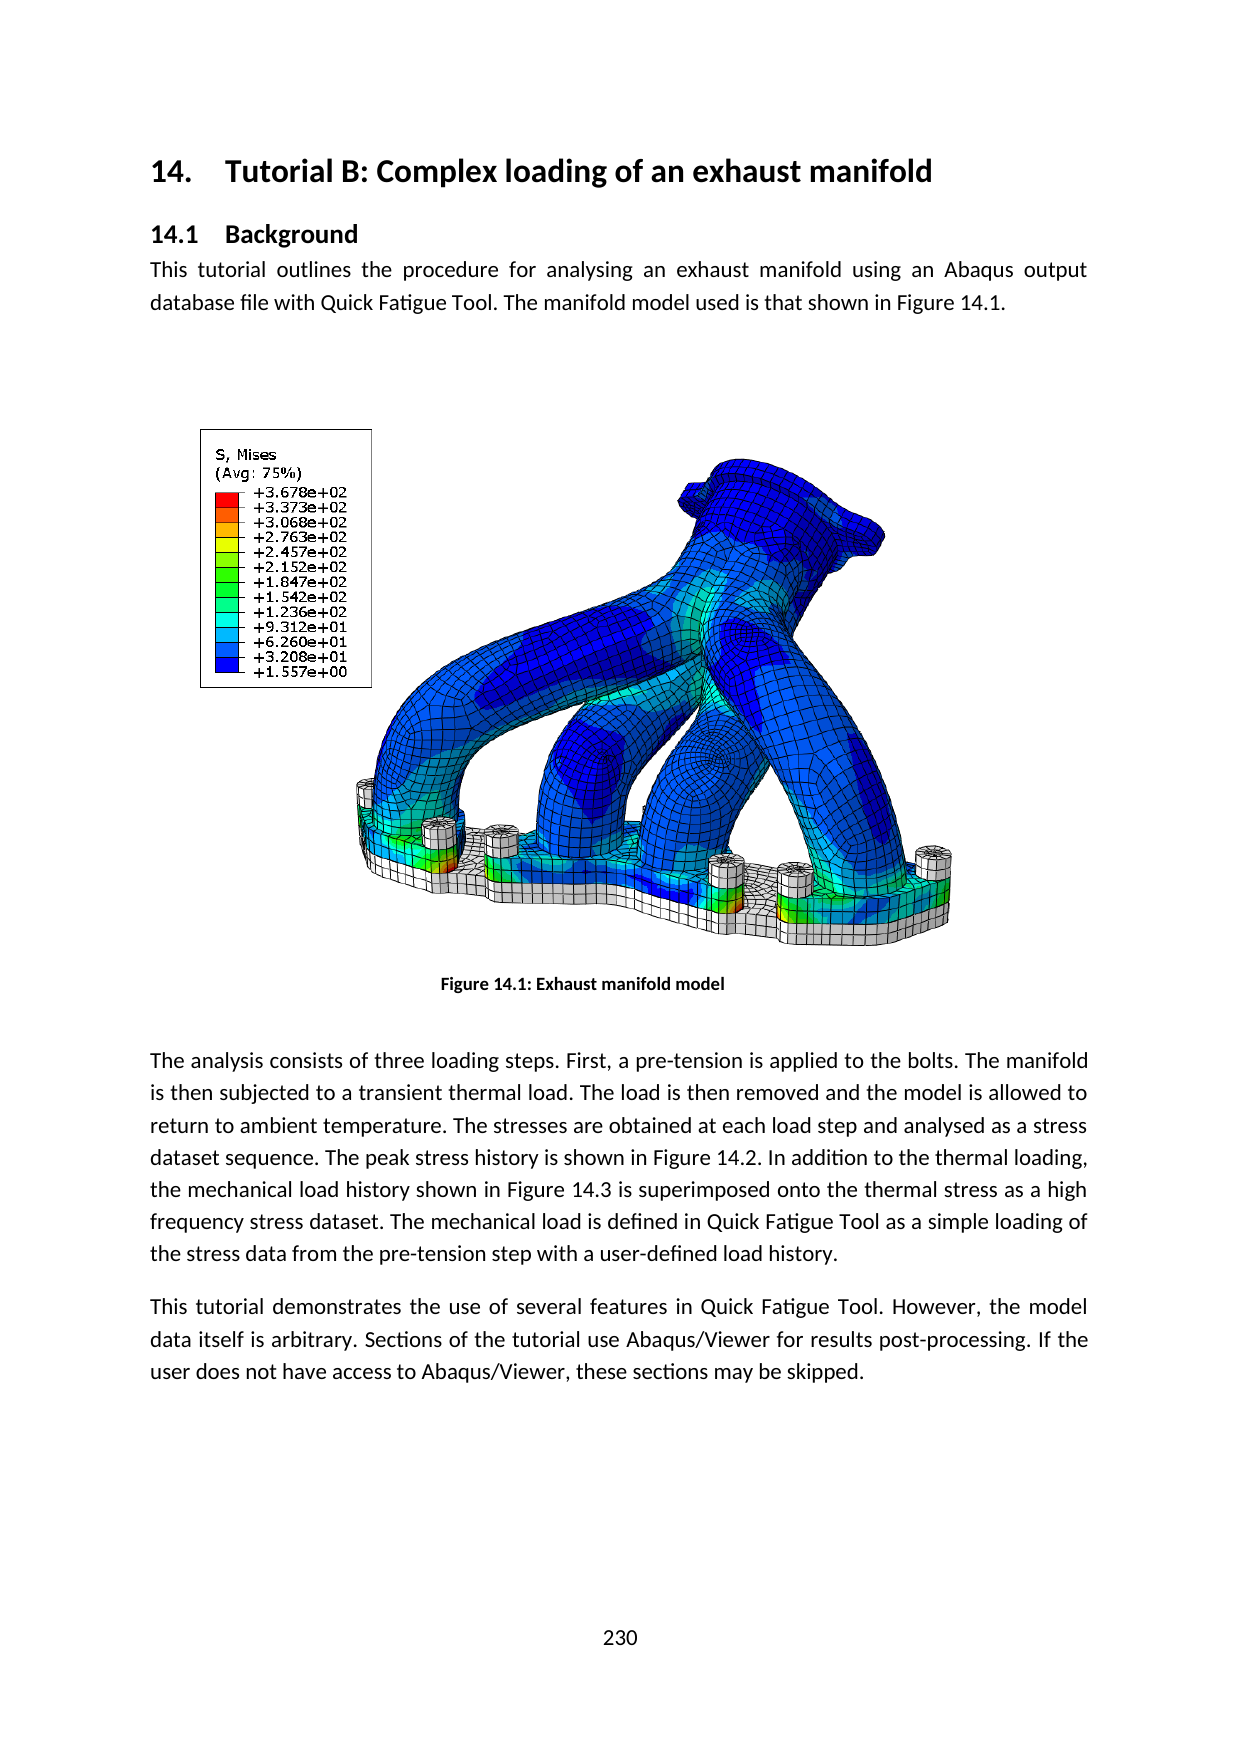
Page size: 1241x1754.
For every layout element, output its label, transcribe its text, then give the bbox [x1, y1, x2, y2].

subtitle 14. Tutorial B: Complex loading of an exhaust manifold [150, 150, 1090, 191]
subtitle 14.1 Background [150, 218, 1090, 251]
text This tutorial demonstrates the use of several features in Quick Fatigue Tool. However, the model data itself is arbitrary. Sections of the tutorial use Abaqus/Viewer for results post-processing. If the user does not have access to Abaqus/Viewer, these sections may be skipped. [150, 1292, 1090, 1385]
picture [190, 423, 975, 963]
text This tutorial outlines the procedure for analysing an exhaust manifold using an Abaqus output database file with Quick Fatigue Tool. The manifold model used is that shown in Figure 14.1. [150, 256, 1090, 316]
